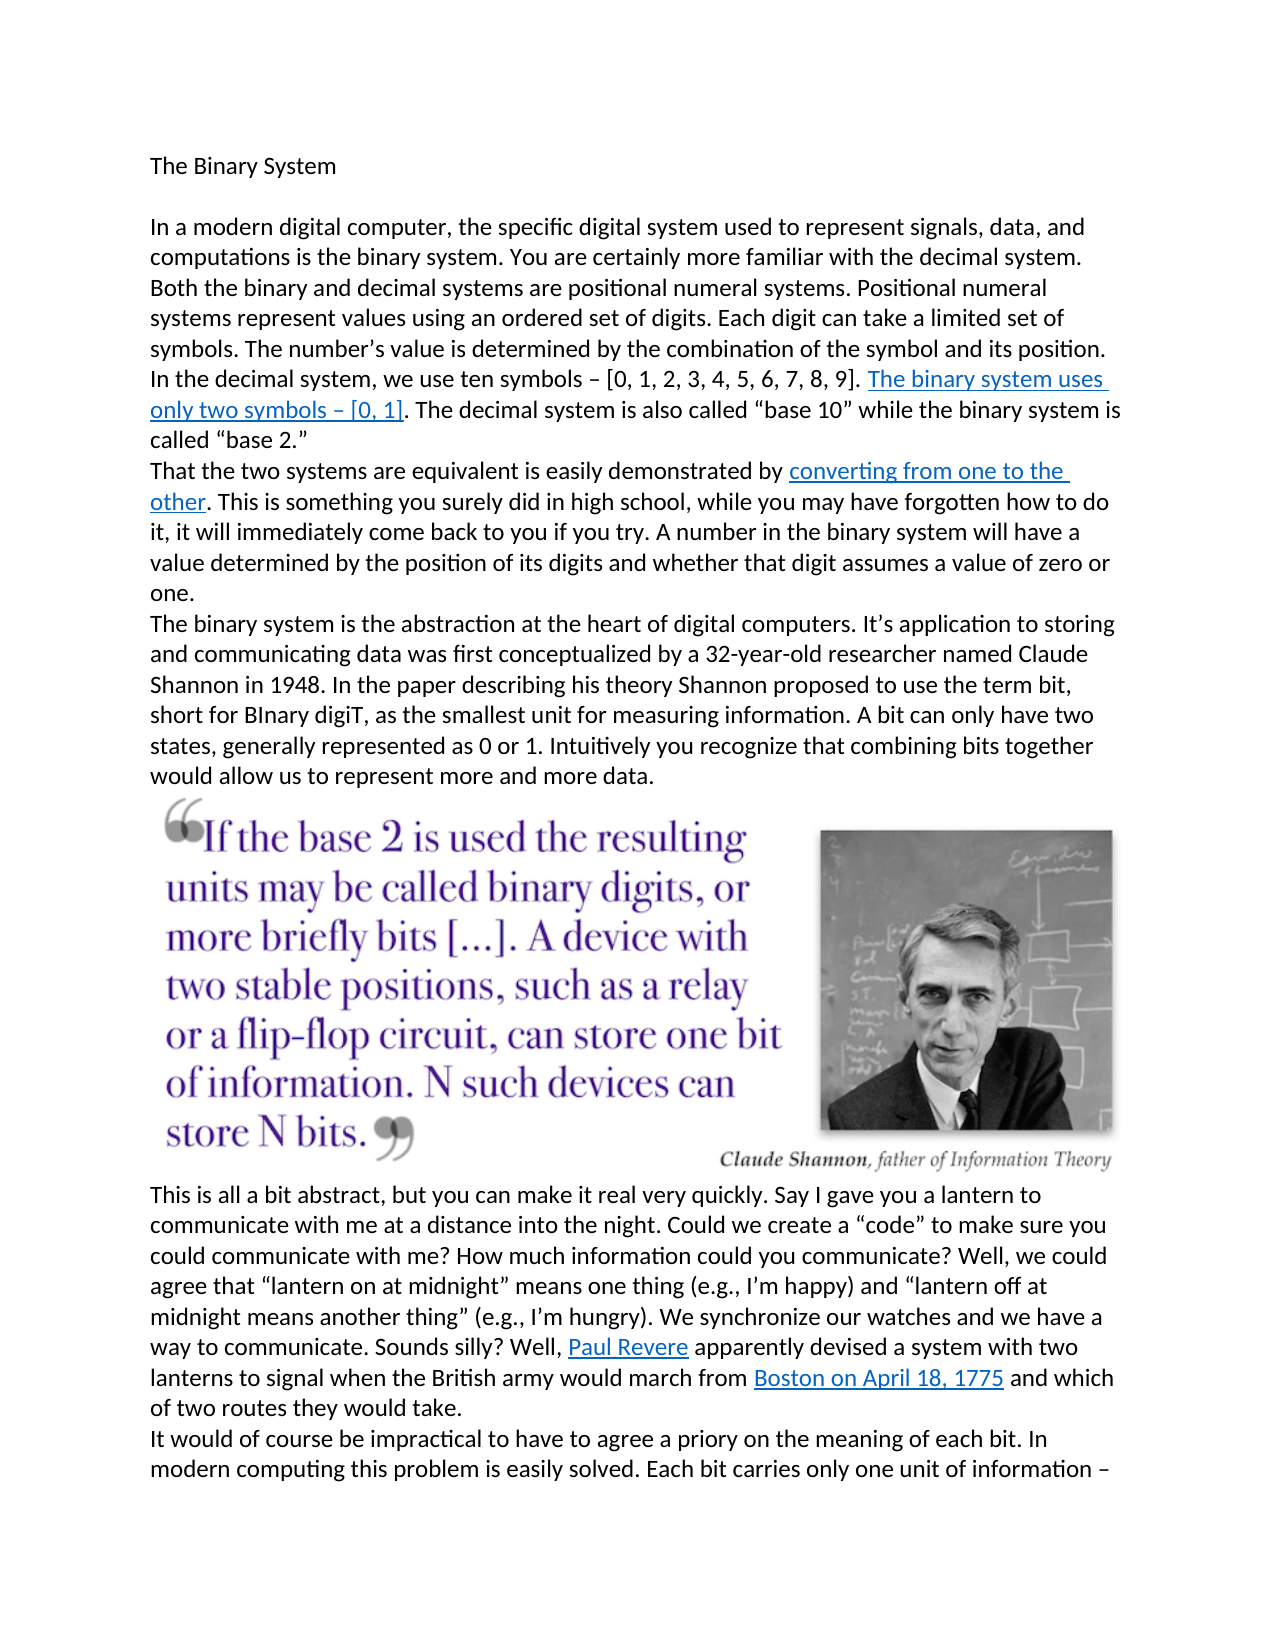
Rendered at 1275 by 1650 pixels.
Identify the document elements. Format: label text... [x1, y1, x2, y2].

picture [150, 791, 1125, 1179]
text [150, 1423, 1125, 1484]
text In a modern digital computer, the specific digital system used to represent signals, data, and computations is the binary system. You are certainly more familiar with the decimal system. Both the binary and decimal systems are positional numeral systems. Positional numeral systems represent values using an ordered set of digits. Each digit can take a limited set of symbols. The number’s value is determined by the combination of the symbol and its position. In the decimal system, we use ten symbols – [0, 1, 2, 3, 4, 5, 6, 7, 8, 9]. The binary system uses only two symbols – [0, 1]. The decimal system is also called “base 10” while the binary system is called “base 2.” [150, 211, 1125, 455]
text The binary system is the abstraction at the heart of digital computers. It’s application to storing and communicating data was first conceptualized by a 32-year-old researcher named Claude Shannon in 1948. In the paper describing his theory Shannon proposed to use the term bit, short for BInary digiT, as the smallest unit for measuring information. A bit can only have two states, generally represented as 0 or 1. Intuitively you recognize that combining bits together would allow us to represent more and more data. [150, 608, 1125, 791]
text That the two systems are equivalent is easily demonstrated by converting from one to the other. This is something you surely did in high school, while you may have forgotten how to do it, it will immediately come back to you if you try. A number in the binary system will have a value determined by the position of its digits and whether that digit assumes a value of zero or one. [150, 455, 1125, 608]
text This is all a bit abstract, but you can make it real very quickly. Say I gave you a lantern to communicate with me at a distance into the night. Could we create a “code” to make sure you could communicate with me? How much information could you communicate? Well, we could agree that “lantern on at midnight” means one thing (e.g., I’m happy) and “lantern off at midnight means another thing” (e.g., I’m hungry). We synchronize our watches and we have a way to communicate. Sounds silly? Well, Paul Revere apparently devised a system with two lanterns to signal when the British army would march from Boston on April 18, 1775 and which of two routes they would take. [150, 1179, 1125, 1423]
text The Binary System [150, 150, 1125, 181]
